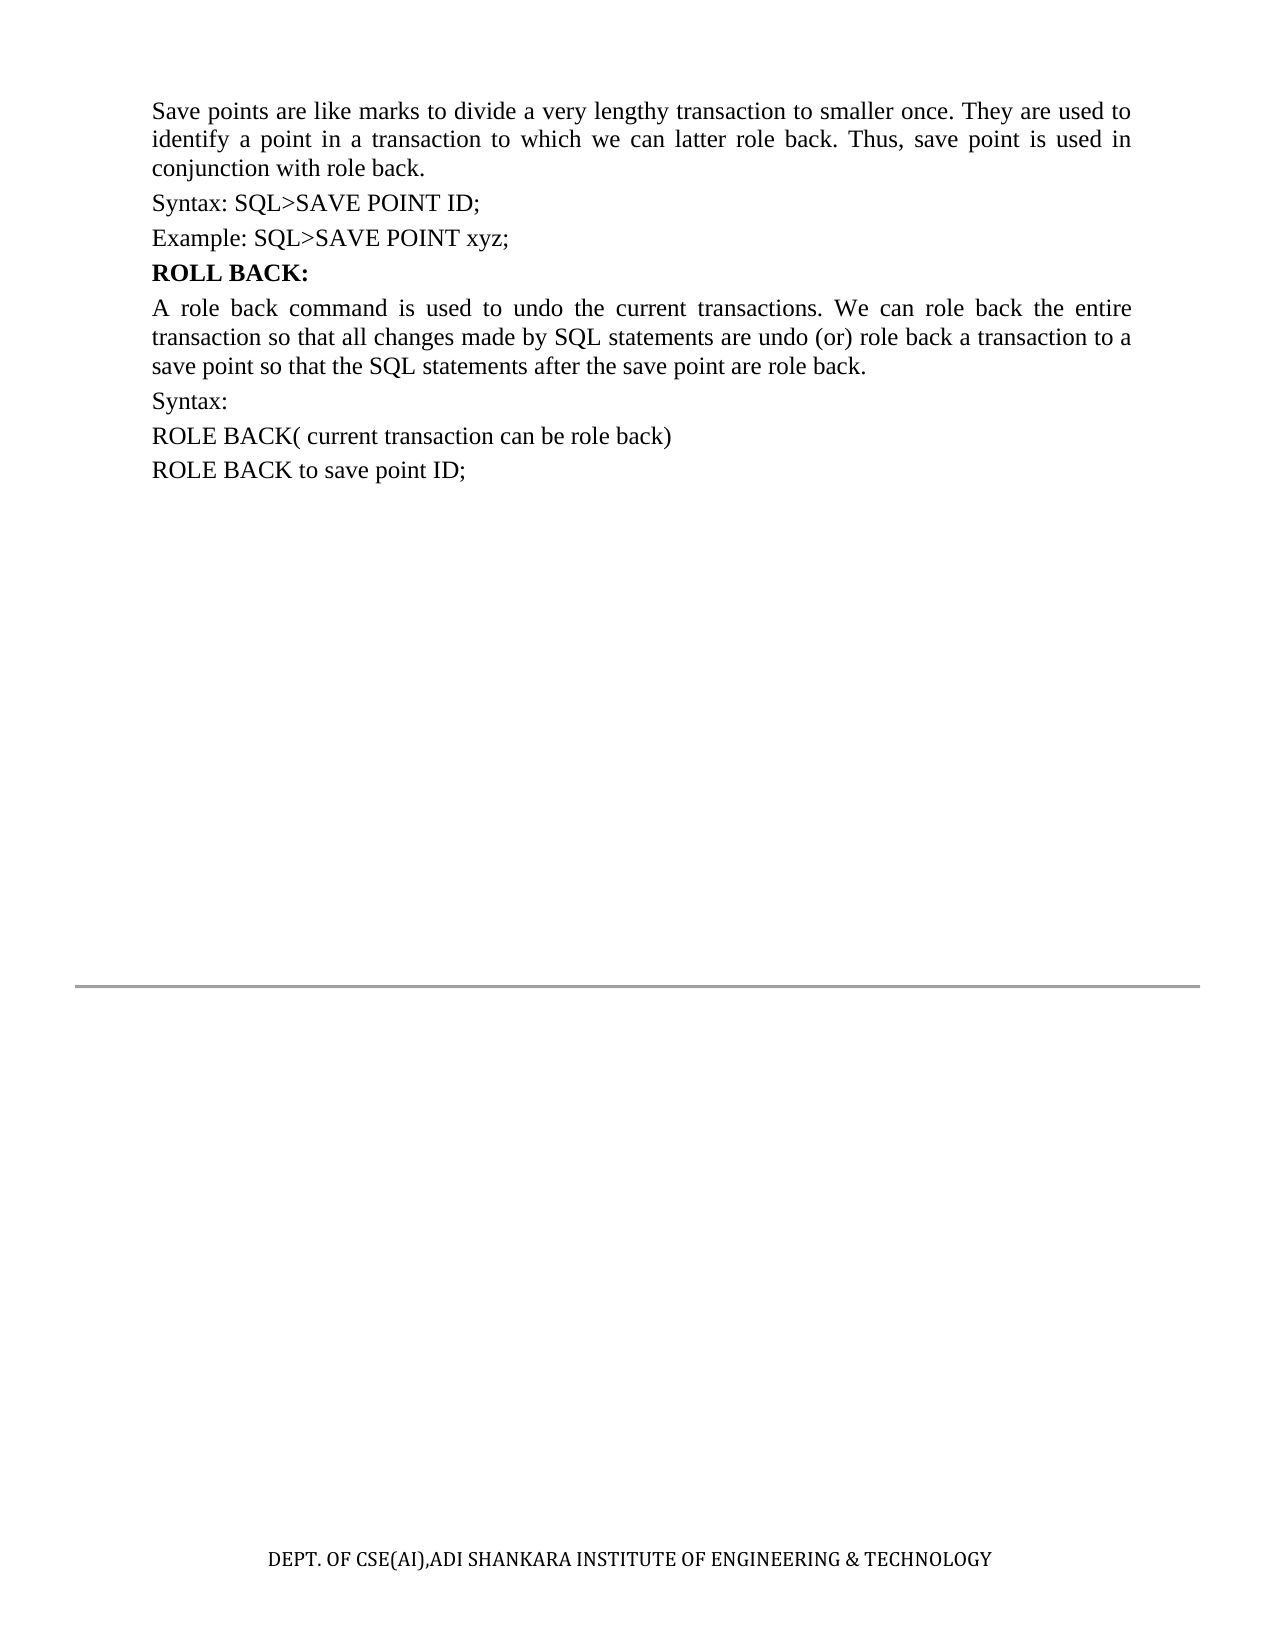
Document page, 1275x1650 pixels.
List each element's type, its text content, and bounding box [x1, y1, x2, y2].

text Syntax: SQL>SAVE POINT ID; [152, 188, 1200, 217]
subtitle ROLL BACK: [152, 258, 1200, 287]
text Save points are like marks to divide a very lengthy transaction to smaller once. They are used to identify a point in a transaction to which we can latter role back. Thus, save point is used in conjunction with role back. [152, 96, 1133, 182]
text ROLE BACK( current transaction can be role back) ROLE BACK to save point ID; [152, 421, 702, 484]
text Example: SQL>SAVE POINT xyz; [152, 223, 1200, 252]
text Syntax: [152, 386, 1200, 414]
text A role back command is used to undo the current transactions. We can role back the entire transaction so that all changes made by SQL statements are undo (or) role back a transaction to a save point so that the SQL statements after the save point are role back. [152, 293, 1133, 379]
